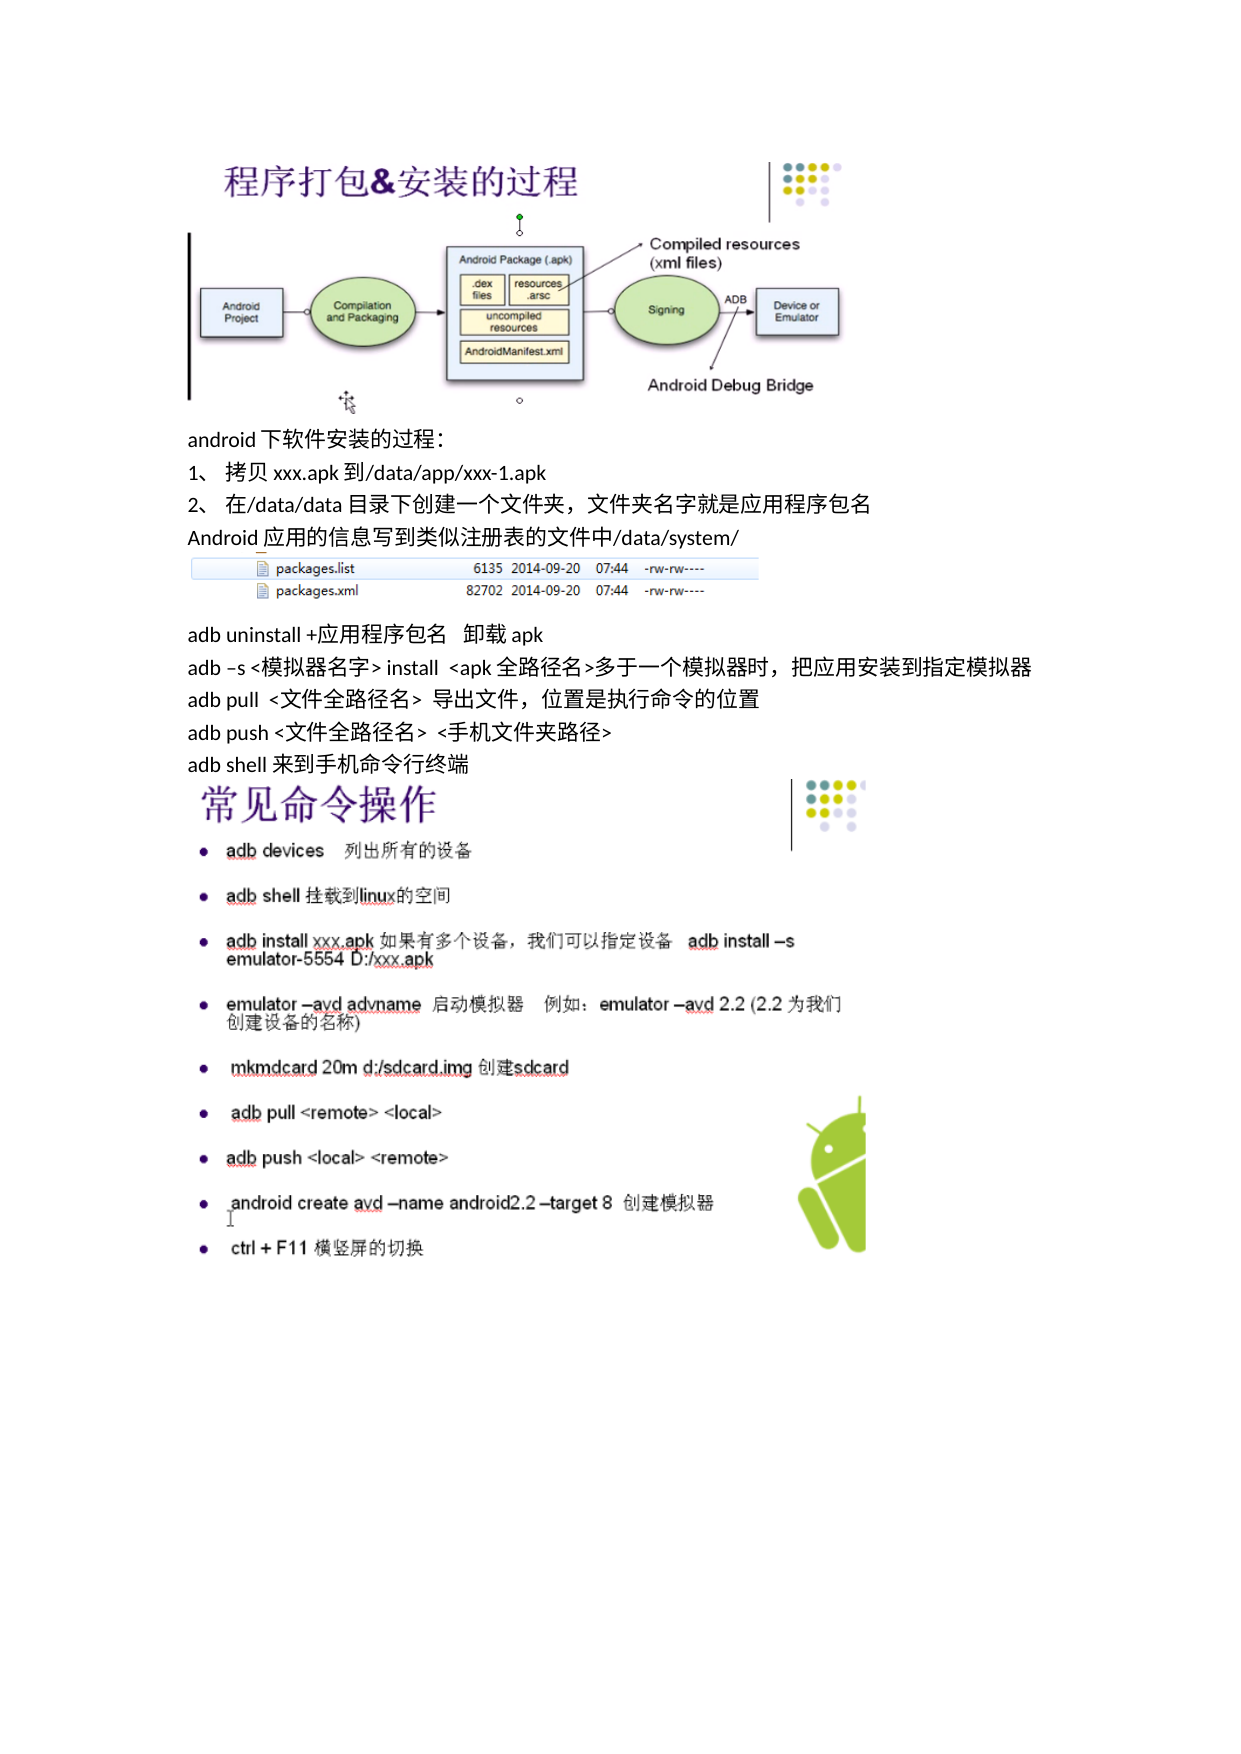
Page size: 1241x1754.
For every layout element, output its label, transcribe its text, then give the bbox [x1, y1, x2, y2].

text android下软件安装的过程： [187, 422, 1053, 454]
text adb shell 来到手机命令行终端 [187, 747, 1053, 779]
text adb pull <文件全路径名> 导出文件，位置是执行命令的位置 [187, 682, 1053, 714]
picture [187, 162, 848, 421]
text adb push <文件全路径名> <手机文件夹路径> [187, 714, 1053, 747]
text adb uninstall +应用程序包名 卸载apk [187, 617, 1053, 649]
list 在/data/data目录下创建一个文件夹，文件夹名字就是应用程序包名 [187, 487, 1053, 519]
picture [187, 552, 759, 603]
text Android应用的信息写到类似注册表的文件中/data/system/ [187, 519, 1053, 552]
picture [187, 779, 866, 1264]
text adb –s <模拟器名字> install <apk全路径名>多于一个模拟器时，把应用安装到指定模拟器 [187, 649, 1053, 682]
list 拷贝xxx.apk到/data/app/xxx-1.apk [187, 454, 1053, 487]
